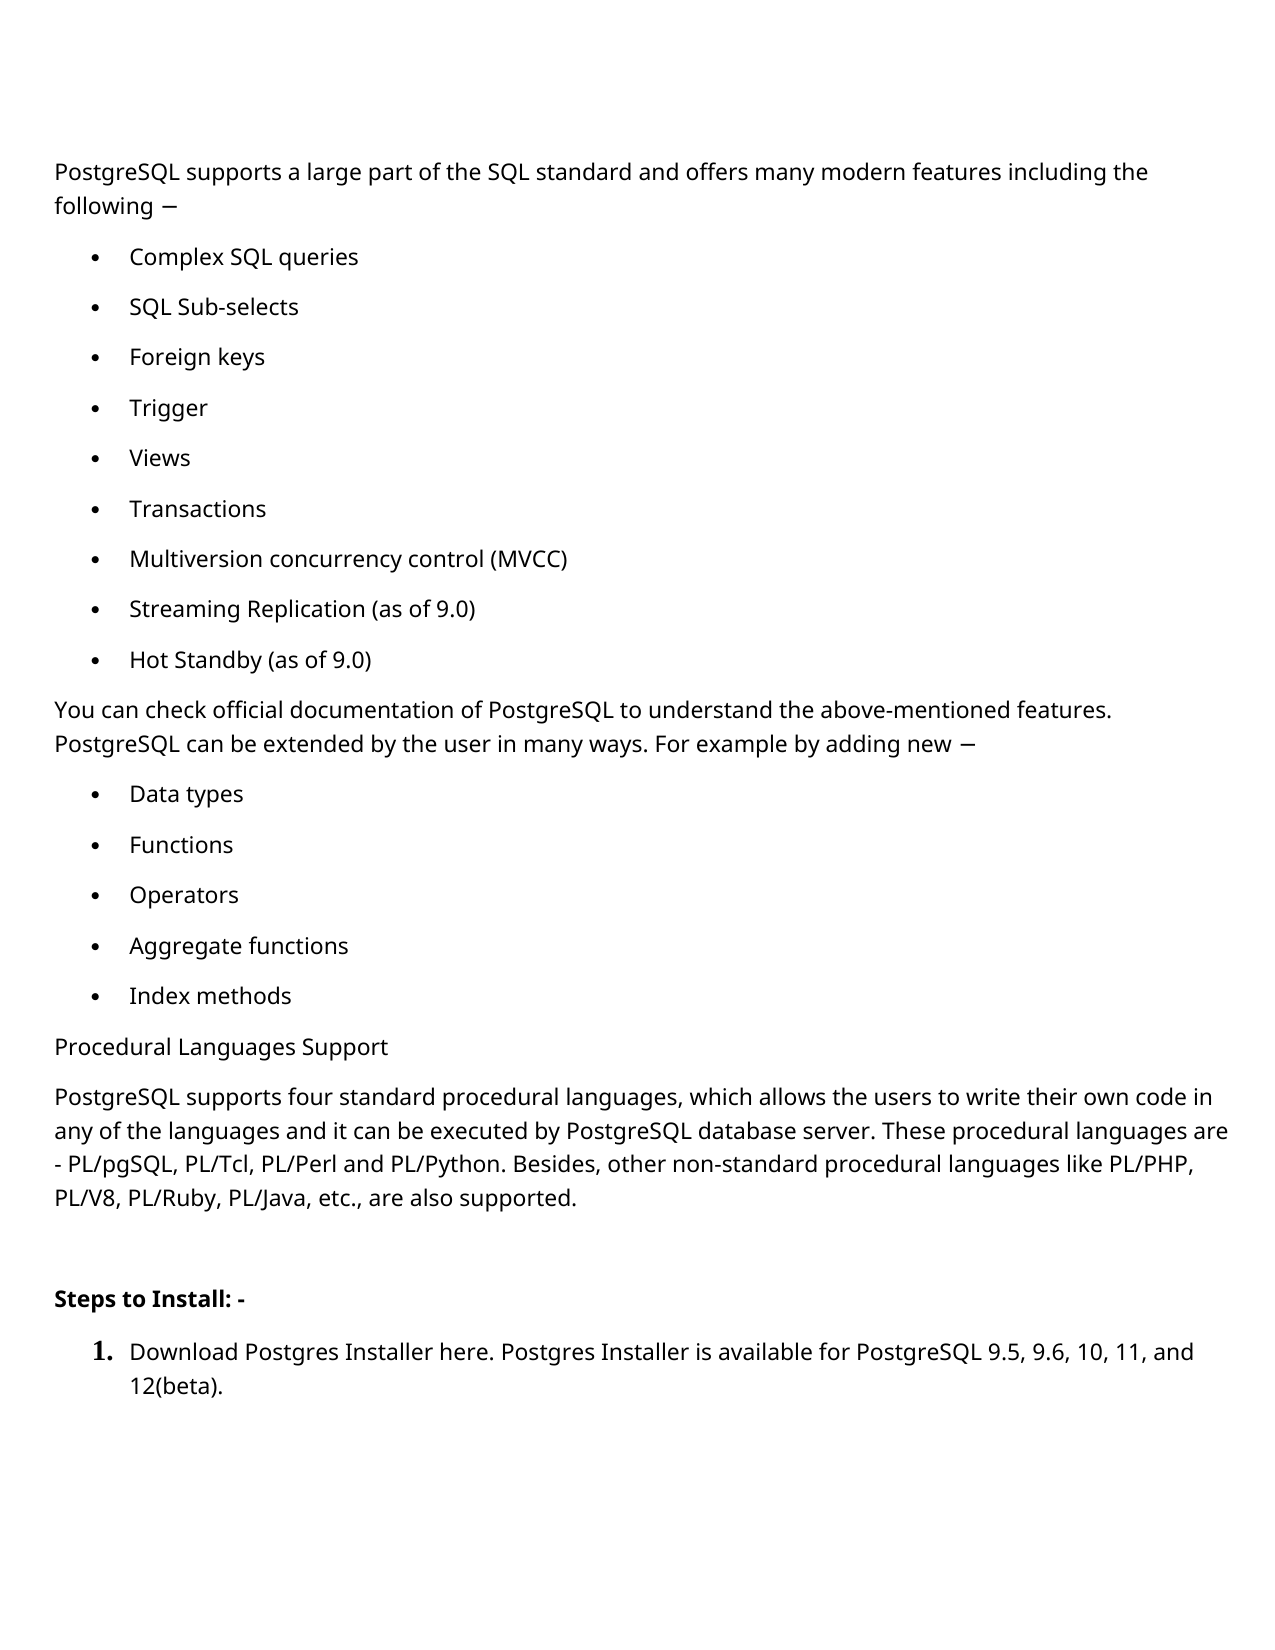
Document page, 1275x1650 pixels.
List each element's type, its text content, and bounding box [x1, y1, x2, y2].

list Operators [92, 879, 1237, 910]
text PostgreSQL supports four standard procedural languages, which allows the users to write their own code in any of the languages and it can be executed by PostgreSQL database server. These procedural languages are - PL/pgSQL, PL/Tcl, PL/Perl and PL/Python. Besides, other non-standard procedural languages like PL/PHP, PL/V8, PL/Ruby, PL/Java, etc., are also supported. [54, 1081, 1237, 1213]
list Hot Standby (as of 9.0) [92, 644, 1237, 675]
text PostgreSQL supports a large part of the SQL standard and offers many modern features including the following − [54, 156, 1237, 221]
list Multiversion concurrency control (MVCC) [92, 543, 1237, 574]
list Views [92, 442, 1237, 473]
list Index methods [92, 980, 1237, 1011]
list Functions [92, 829, 1237, 860]
list Aggregate functions [92, 929, 1237, 961]
text Procedural Languages Support [54, 1030, 1237, 1062]
list Streaming Replication (as of 9.0) [92, 593, 1237, 624]
list Trigger [92, 392, 1237, 423]
list Download Postgres Installer here. Postgres Installer is available for PostgreSQL 9.5, 9.6, 10, 11, and 12(beta). [92, 1333, 1237, 1401]
list Foreign keys [92, 341, 1237, 372]
text Steps to Install: - [54, 1283, 1237, 1314]
text You can check official documentation of PostgreSQL to understand the above-mentioned features. PostgreSQL can be extended by the user in many ways. For example by adding new − [54, 694, 1237, 759]
list Transactions [92, 492, 1237, 524]
list Data types [92, 778, 1237, 809]
list SQL Sub-selects [92, 291, 1237, 322]
list Complex SQL queries [92, 240, 1237, 272]
